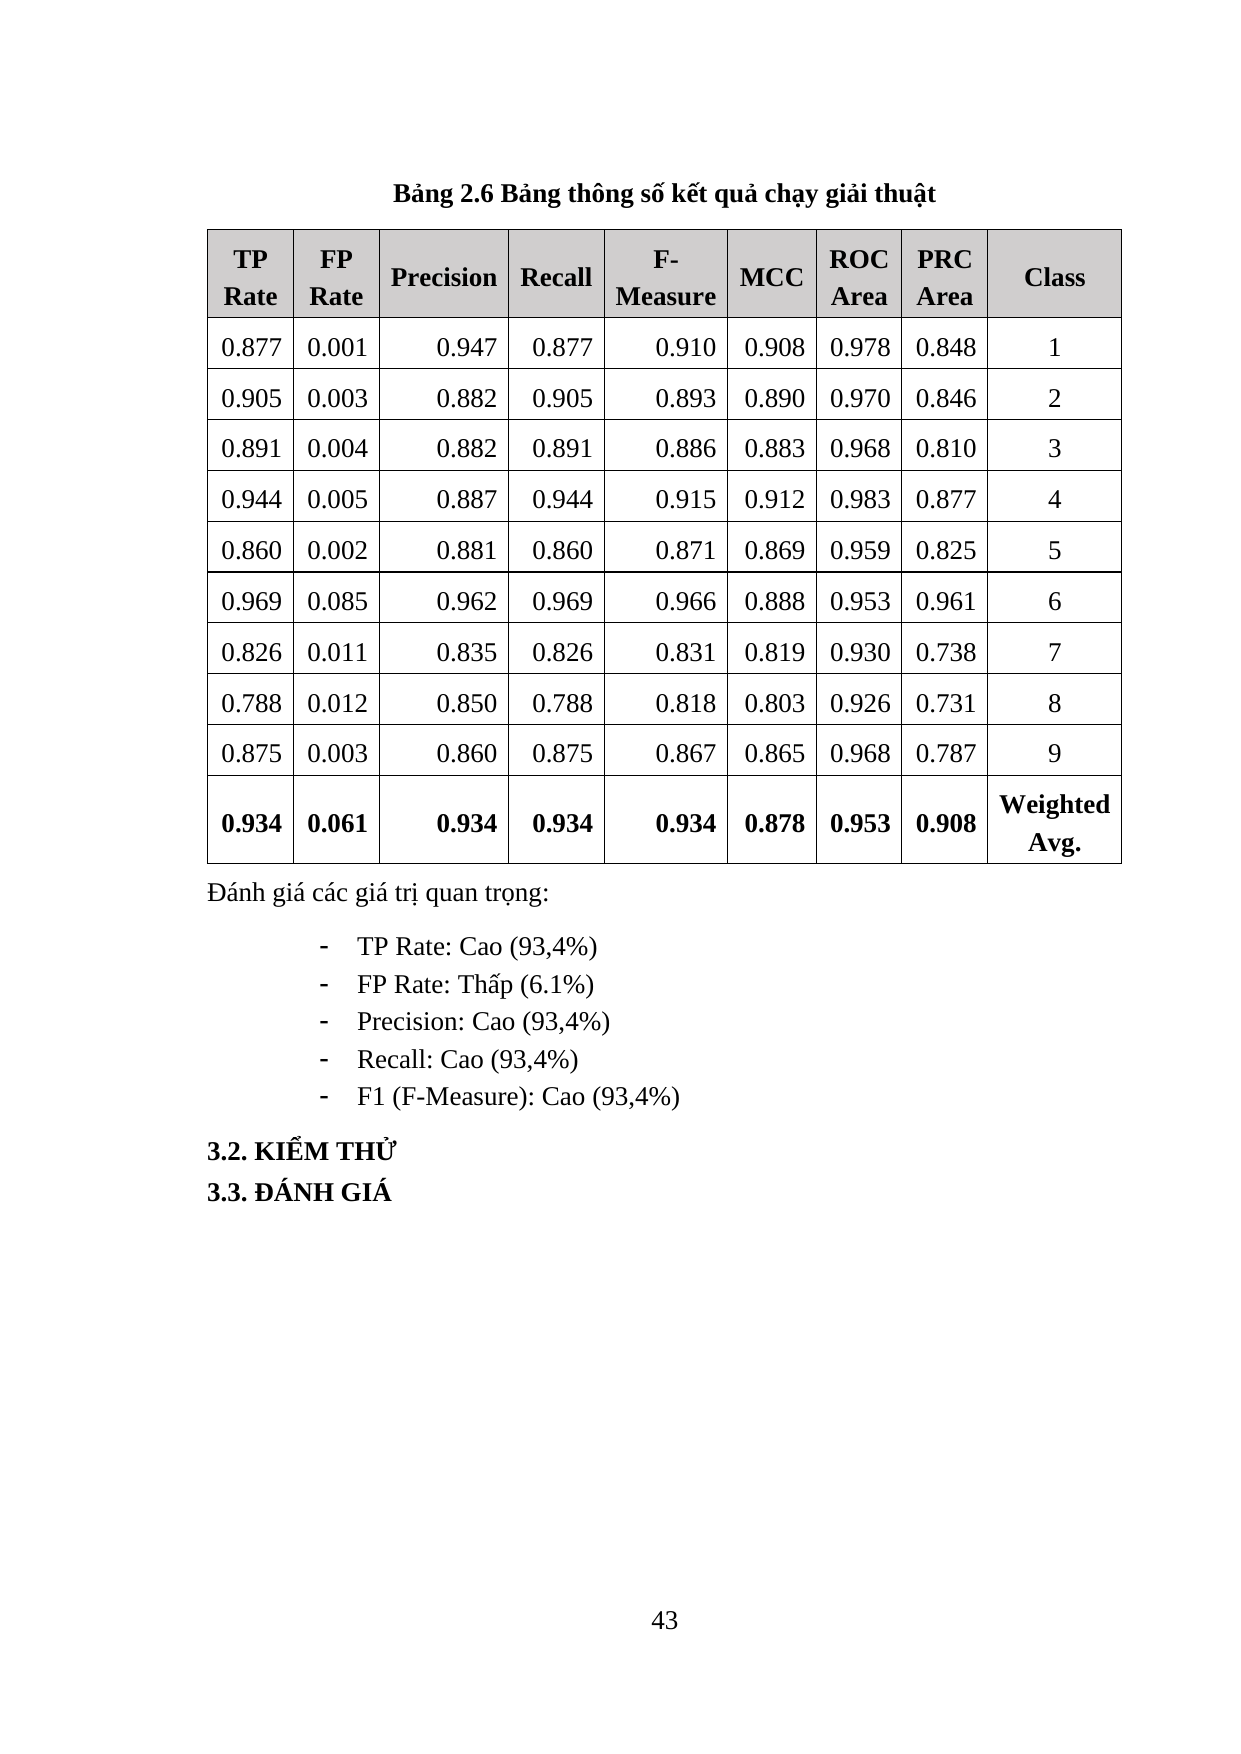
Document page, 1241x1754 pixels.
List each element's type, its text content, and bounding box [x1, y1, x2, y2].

table_header Class [988, 230, 1121, 317]
list Precision: Cao (93,4%) [319, 1005, 1122, 1037]
table_cell 0.877 [208, 318, 293, 368]
table_cell 0.891 [208, 420, 293, 470]
list F1 (F-Measure): Cao (93,4%) [319, 1080, 1122, 1112]
table_cell 0.934 [208, 776, 293, 863]
table_cell 0.865 [728, 725, 816, 775]
table_cell 4 [988, 471, 1121, 521]
table_cell 0.944 [208, 471, 293, 521]
table_cell 0.003 [294, 369, 379, 419]
table_cell 0.882 [380, 420, 508, 470]
table_cell 0.818 [605, 674, 727, 724]
table_cell 0.860 [208, 522, 293, 571]
table_cell 0.005 [294, 471, 379, 521]
table_cell 0.819 [728, 623, 816, 673]
table_cell 0.905 [509, 369, 604, 419]
table_cell 0.934 [605, 776, 727, 863]
table_cell 0.969 [509, 573, 604, 622]
table_cell 0.835 [380, 623, 508, 673]
table_header ROC Area [817, 230, 901, 317]
table_cell 0.882 [380, 369, 508, 419]
list FP Rate: Thấp (6.1%) [319, 968, 1122, 999]
table_cell 0.912 [728, 471, 816, 521]
table_cell 0.969 [208, 573, 293, 622]
table_cell 0.826 [509, 623, 604, 673]
table_cell 0.788 [208, 674, 293, 724]
table_cell 7 [988, 623, 1121, 673]
table_header Recall [509, 230, 604, 317]
table_cell 0.875 [509, 725, 604, 775]
table_cell 0.953 [817, 776, 901, 863]
table_cell 0.085 [294, 573, 379, 622]
table_cell 0.968 [817, 420, 901, 470]
table_cell 0.825 [902, 522, 987, 571]
table_cell 0.788 [509, 674, 604, 724]
table_cell 0.831 [605, 623, 727, 673]
table_cell 0.908 [902, 776, 987, 863]
table_header F-Measure [605, 230, 727, 317]
table_cell 0.908 [728, 318, 816, 368]
table_cell 0.983 [817, 471, 901, 521]
text Đánh giá các giá trị quan trọng: [207, 876, 1122, 908]
table_cell 9 [988, 725, 1121, 775]
table_cell 0.869 [728, 522, 816, 571]
table_cell 0.877 [509, 318, 604, 368]
table_cell 0.803 [728, 674, 816, 724]
table_cell 6 [988, 573, 1121, 622]
table_cell 0.787 [902, 725, 987, 775]
table_cell 0.846 [902, 369, 987, 419]
table_cell 0.860 [380, 725, 508, 775]
table_cell 0.966 [605, 573, 727, 622]
table_cell 0.953 [817, 573, 901, 622]
list TP Rate: Cao (93,4%) [319, 930, 1122, 962]
table_cell 0.891 [509, 420, 604, 470]
table_cell 0.012 [294, 674, 379, 724]
list Recall: Cao (93,4%) [319, 1043, 1122, 1074]
table_cell 0.826 [208, 623, 293, 673]
table_cell 0.930 [817, 623, 901, 673]
table_cell 0.061 [294, 776, 379, 863]
table_cell 0.970 [817, 369, 901, 419]
table_cell 0.001 [294, 318, 379, 368]
table_cell 0.881 [380, 522, 508, 571]
table_cell 0.886 [605, 420, 727, 470]
table_cell 0.003 [294, 725, 379, 775]
table_cell 0.848 [902, 318, 987, 368]
table_cell 0.731 [902, 674, 987, 724]
table_cell 0.893 [605, 369, 727, 419]
table_cell 0.978 [817, 318, 901, 368]
table_cell 0.934 [509, 776, 604, 863]
table_cell 0.004 [294, 420, 379, 470]
table_cell 0.934 [380, 776, 508, 863]
table_header MCC [728, 230, 816, 317]
table_header PRC Area [902, 230, 987, 317]
table_cell 0.887 [380, 471, 508, 521]
table_cell 0.962 [380, 573, 508, 622]
table_cell 8 [988, 674, 1121, 724]
table_cell 0.915 [605, 471, 727, 521]
table_cell 0.926 [817, 674, 901, 724]
table_cell 0.947 [380, 318, 508, 368]
table_cell 1 [988, 318, 1121, 368]
table_cell 0.890 [728, 369, 816, 419]
subtitle KIỂM THỬ [207, 1134, 1122, 1166]
table_cell 0.959 [817, 522, 901, 571]
table_cell 0.738 [902, 623, 987, 673]
subtitle ĐÁNH GIÁ [207, 1176, 1122, 1207]
table_cell 0.905 [208, 369, 293, 419]
table_cell 0.968 [817, 725, 901, 775]
table_cell 5 [988, 522, 1121, 571]
table_cell 0.877 [902, 471, 987, 521]
table_cell 0.961 [902, 573, 987, 622]
table_header Precision [380, 230, 508, 317]
table_header TP Rate [208, 230, 293, 317]
table_cell 2 [988, 369, 1121, 419]
table_cell 0.871 [605, 522, 727, 571]
table_cell 0.910 [605, 318, 727, 368]
table_cell 0.888 [728, 573, 816, 622]
table_cell 0.810 [902, 420, 987, 470]
table_cell 0.860 [509, 522, 604, 571]
table_cell 0.883 [728, 420, 816, 470]
table_cell Weighted Avg. [988, 776, 1121, 863]
table_cell 0.002 [294, 522, 379, 571]
table_cell 0.850 [380, 674, 508, 724]
table_cell 0.867 [605, 725, 727, 775]
table_cell 0.878 [728, 776, 816, 863]
table_cell 0.875 [208, 725, 293, 775]
table_header FP Rate [294, 230, 379, 317]
table_cell 0.944 [509, 471, 604, 521]
table_cell 3 [988, 420, 1121, 470]
table_cell 0.011 [294, 623, 379, 673]
